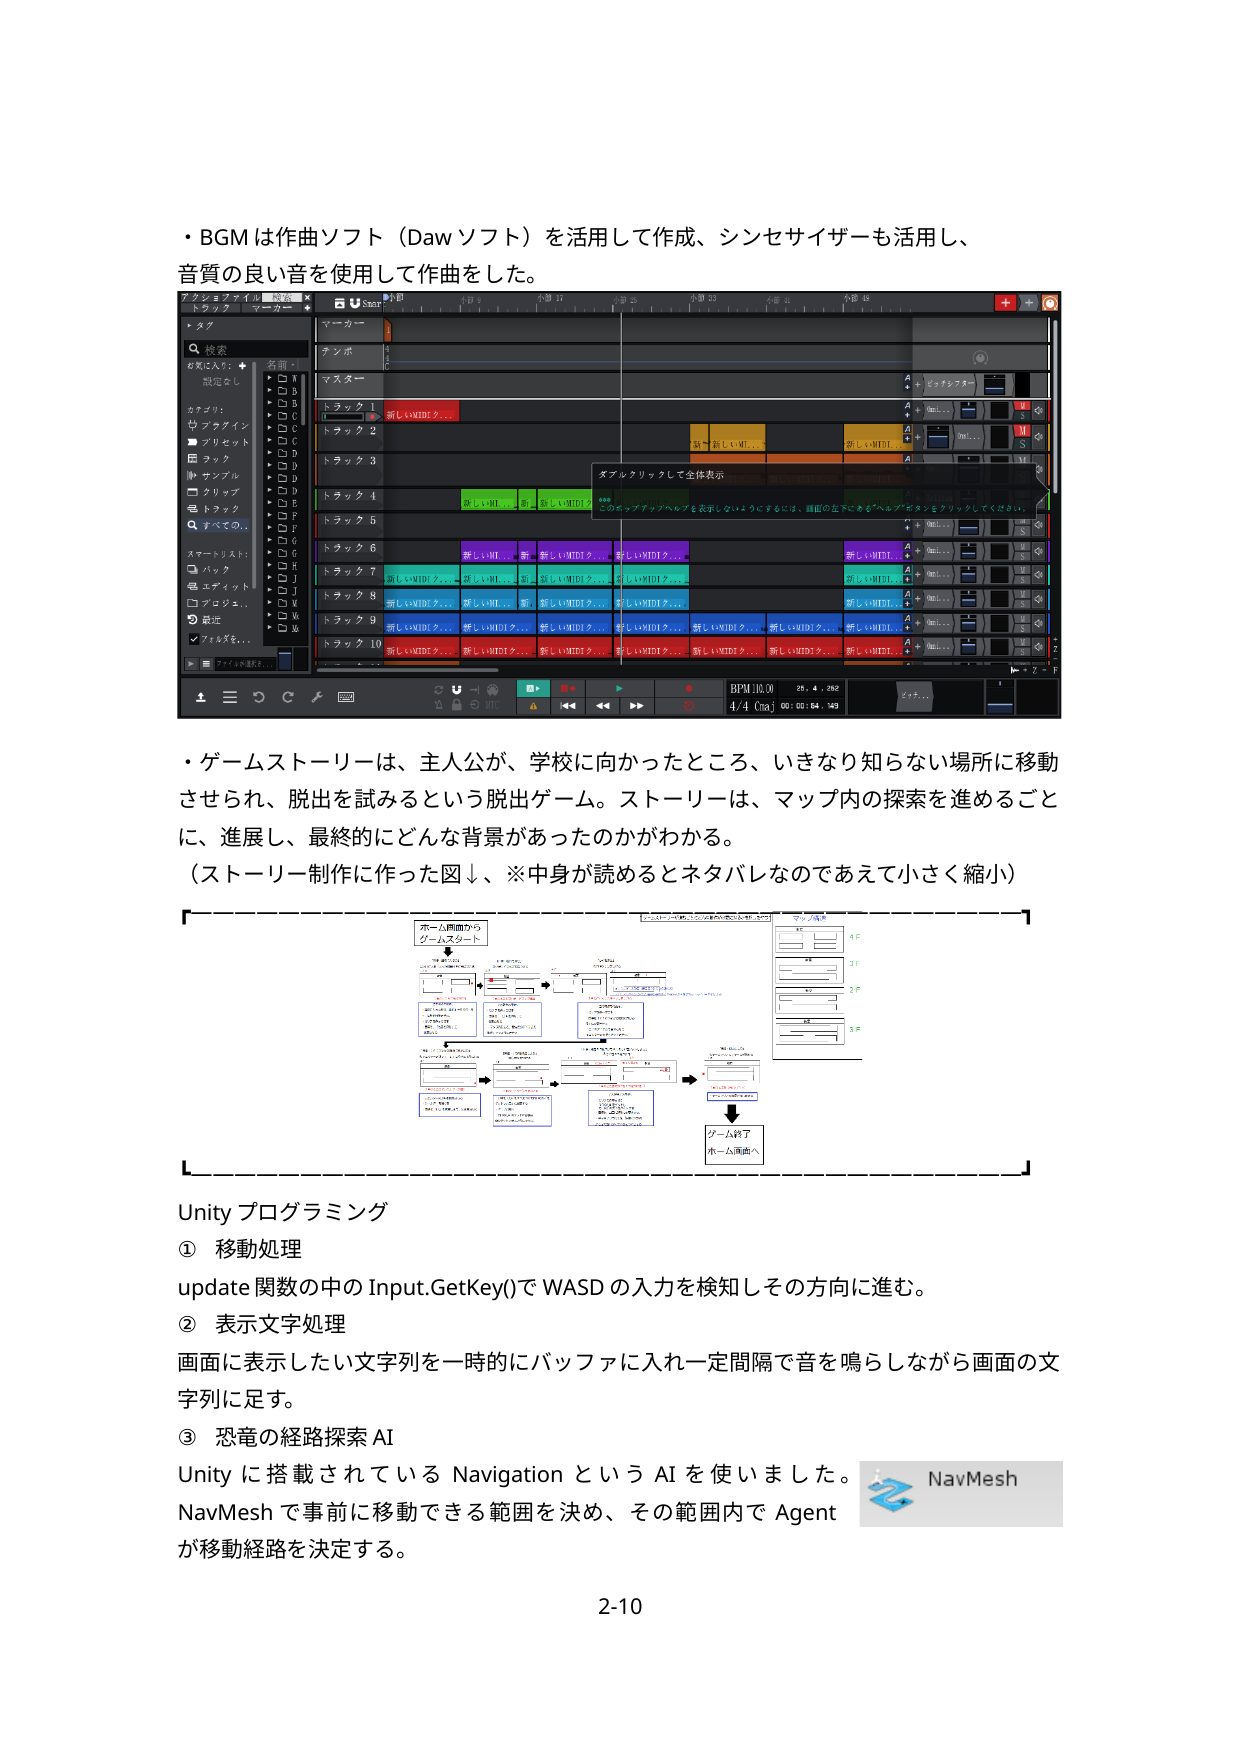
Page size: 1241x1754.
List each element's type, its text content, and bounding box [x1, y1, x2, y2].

list 移動処理 [177, 1229, 1063, 1267]
text Unityプログラミング [177, 1192, 1063, 1229]
text update関数の中のInput.GetKey()でWASDの入力を検知しその方向に進む。 [177, 1267, 1063, 1304]
picture [177, 291, 1062, 719]
text 画面に表示したい文字列を一時的にバッファに入れ一定間隔で音を鳴らしながら画面の文字列に足す。 [177, 1342, 1063, 1417]
text 音質の良い音を使用して作曲をした。 [177, 254, 1063, 292]
list 恐竜の経路探索AI [177, 1417, 1063, 1454]
list 表示文字処理 [177, 1304, 1063, 1342]
text ┗――――――――――――――――――――――――――――――――――――――┛ [177, 1154, 1063, 1192]
text Unityに搭載されているNavigationというAIを使いました。NavMeshで事前に移動できる範囲を決め、その範囲内でAgentが移動経路を決定する。 [177, 1454, 1063, 1567]
picture [859, 1461, 1063, 1527]
text ・ゲームストーリーは、主人公が、学校に向かったところ、いきなり知らない場所に移動させられ、脱出を試みるという脱出ゲーム。ストーリーは、マップ内の探索を進めるごとに、進展し、最終的にどんな背景があったのかがわかる。 [177, 742, 1063, 854]
text ┏――――――――――――――――――――――――――――――――――――――┓ [177, 892, 1063, 929]
picture [378, 929, 863, 1154]
text ・BGMは作曲ソフト（Dawソフト）を活用して作成、シンセサイザーも活用し、 [177, 217, 1063, 254]
text （ストーリー制作に作った図↓、※中身が読めるとネタバレなのであえて小さく縮小） [177, 854, 1063, 892]
